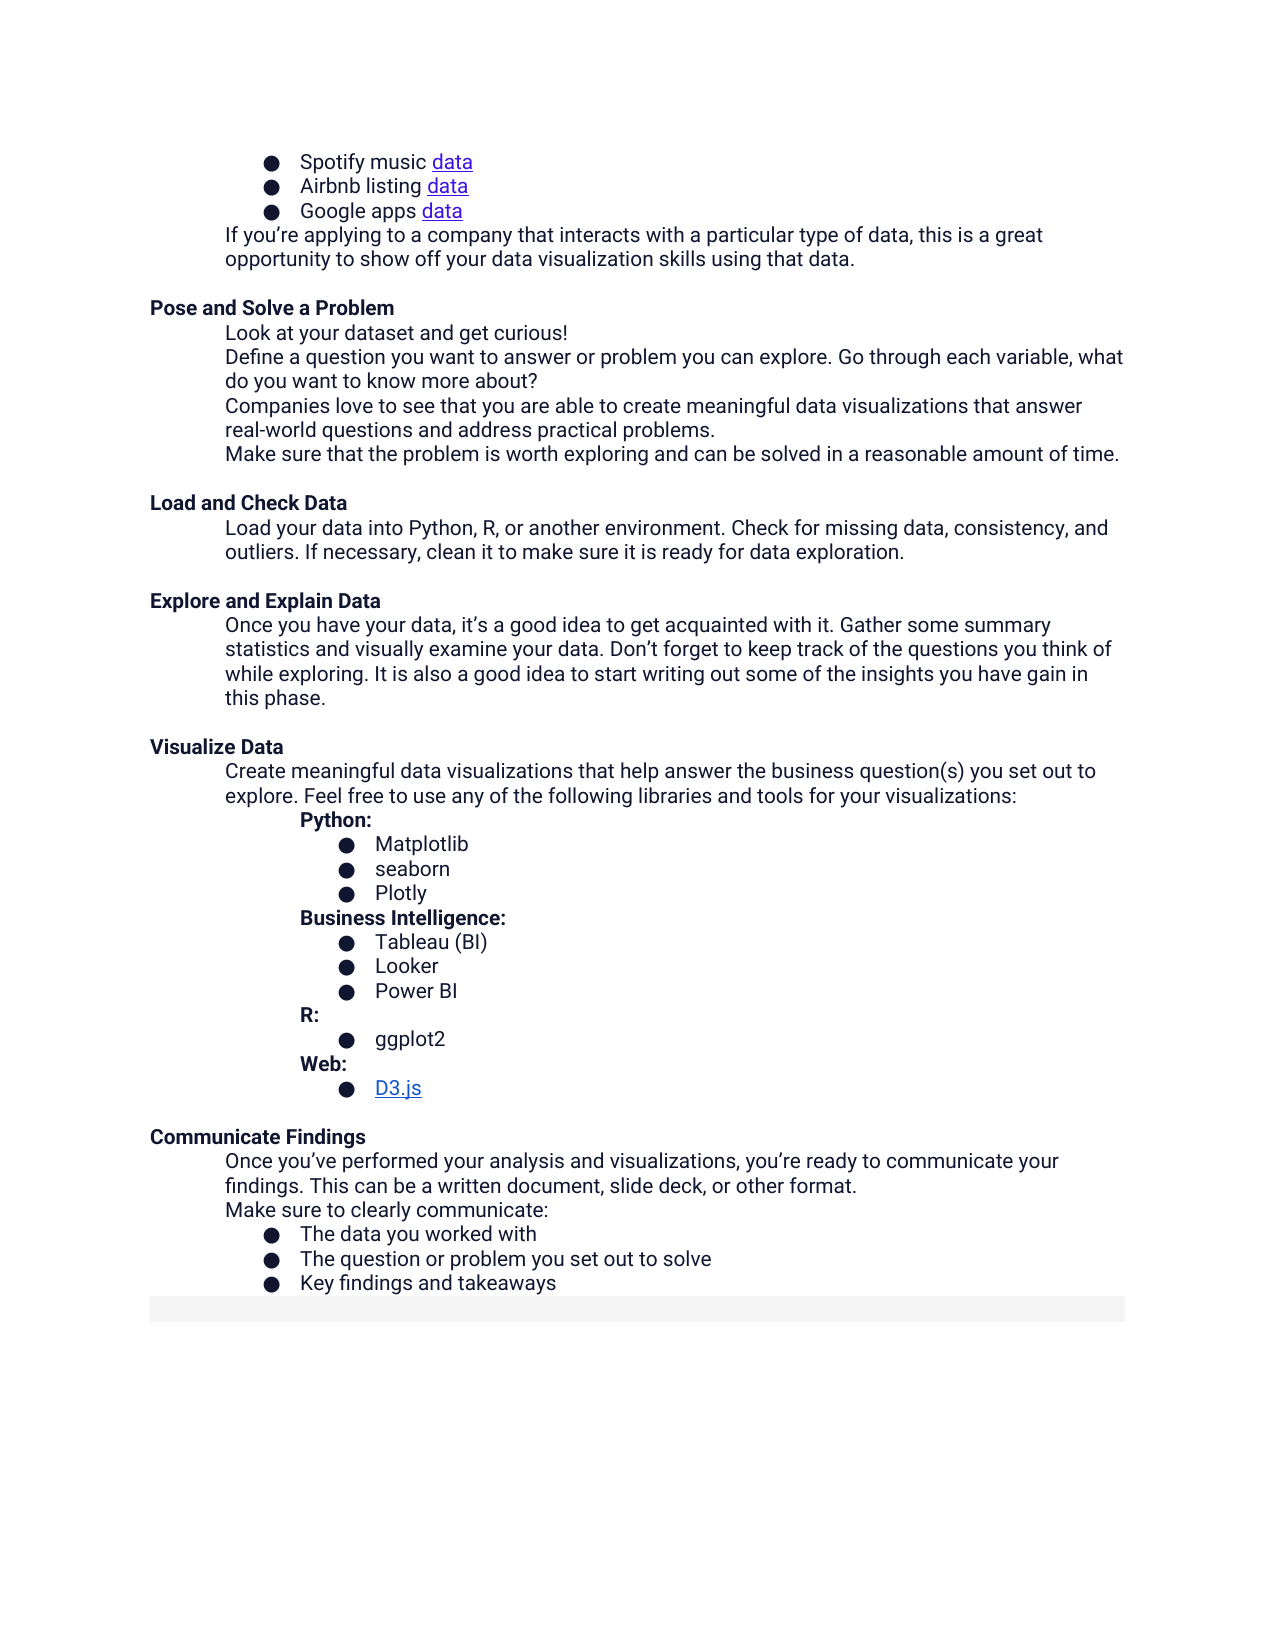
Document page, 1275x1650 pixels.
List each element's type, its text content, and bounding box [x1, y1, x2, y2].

text Once you’ve performed your analysis and visualizations, you’re ready to communicate your findings. This can be a written document, slide deck, or other format. [225, 1149, 1125, 1198]
text Make sure to clearly communicate: [225, 1198, 1125, 1222]
text Load and Check Data [150, 491, 1125, 516]
text Pose and Solve a Problem [150, 296, 1125, 321]
text Companies love to see that you are able to create meaningful data visualizations that answer real-world questions and address practical problems. [225, 394, 1125, 442]
text Look at your dataset and get curious! [225, 321, 1125, 345]
text Business Intelligence: [300, 906, 1125, 930]
list Google apps data [262, 199, 1125, 223]
list The data you worked with [262, 1222, 1125, 1247]
text R: [300, 1003, 1125, 1027]
text Explore and Explain Data [150, 589, 1125, 613]
text If you’re applying to a company that interacts with a particular type of data, this is a great opportunity to show off your data visualization skills using that data. [225, 223, 1125, 272]
list Matplotlib [337, 832, 1125, 857]
list Key findings and takeaways [262, 1271, 1125, 1296]
list Airbnb listing data [262, 174, 1125, 199]
list Power BI [337, 979, 1125, 1003]
text Create meaningful data visualizations that help answer the business question(s) you set out to explore. Feel free to use any of the following libraries and tools for your visualizations: [225, 759, 1125, 808]
list Looker [337, 954, 1125, 979]
list seaborn [337, 857, 1125, 881]
text Communicate Findings [150, 1125, 1125, 1149]
list D3.js [337, 1076, 1125, 1101]
list Spotify music data [262, 150, 1125, 174]
list ggplot2 [337, 1027, 1125, 1052]
text Web: [300, 1052, 1125, 1076]
text Define a question you want to answer or problem you can explore. Go through each variable, what do you want to know more about? [225, 345, 1125, 394]
text Once you have your data, it’s a good idea to get acquainted with it. Gather some summary statistics and visually examine your data. Don’t forget to keep track of the questions you think of while exploring. It is also a good idea to start writing out some of the insights you have gain in this phase. [225, 613, 1125, 711]
text Visualize Data [150, 735, 1125, 759]
list Tableau (BI) [337, 930, 1125, 954]
text Make sure that the problem is worth exploring and can be solved in a reasonable amount of time. [225, 442, 1125, 467]
list Plotly [337, 881, 1125, 906]
list The question or problem you set out to solve [262, 1247, 1125, 1271]
text Python: [300, 808, 1125, 832]
text Load your data into Python, R, or another environment. Check for missing data, consistency, and outliers. If necessary, clean it to make sure it is ready for data exploration. [225, 516, 1125, 564]
